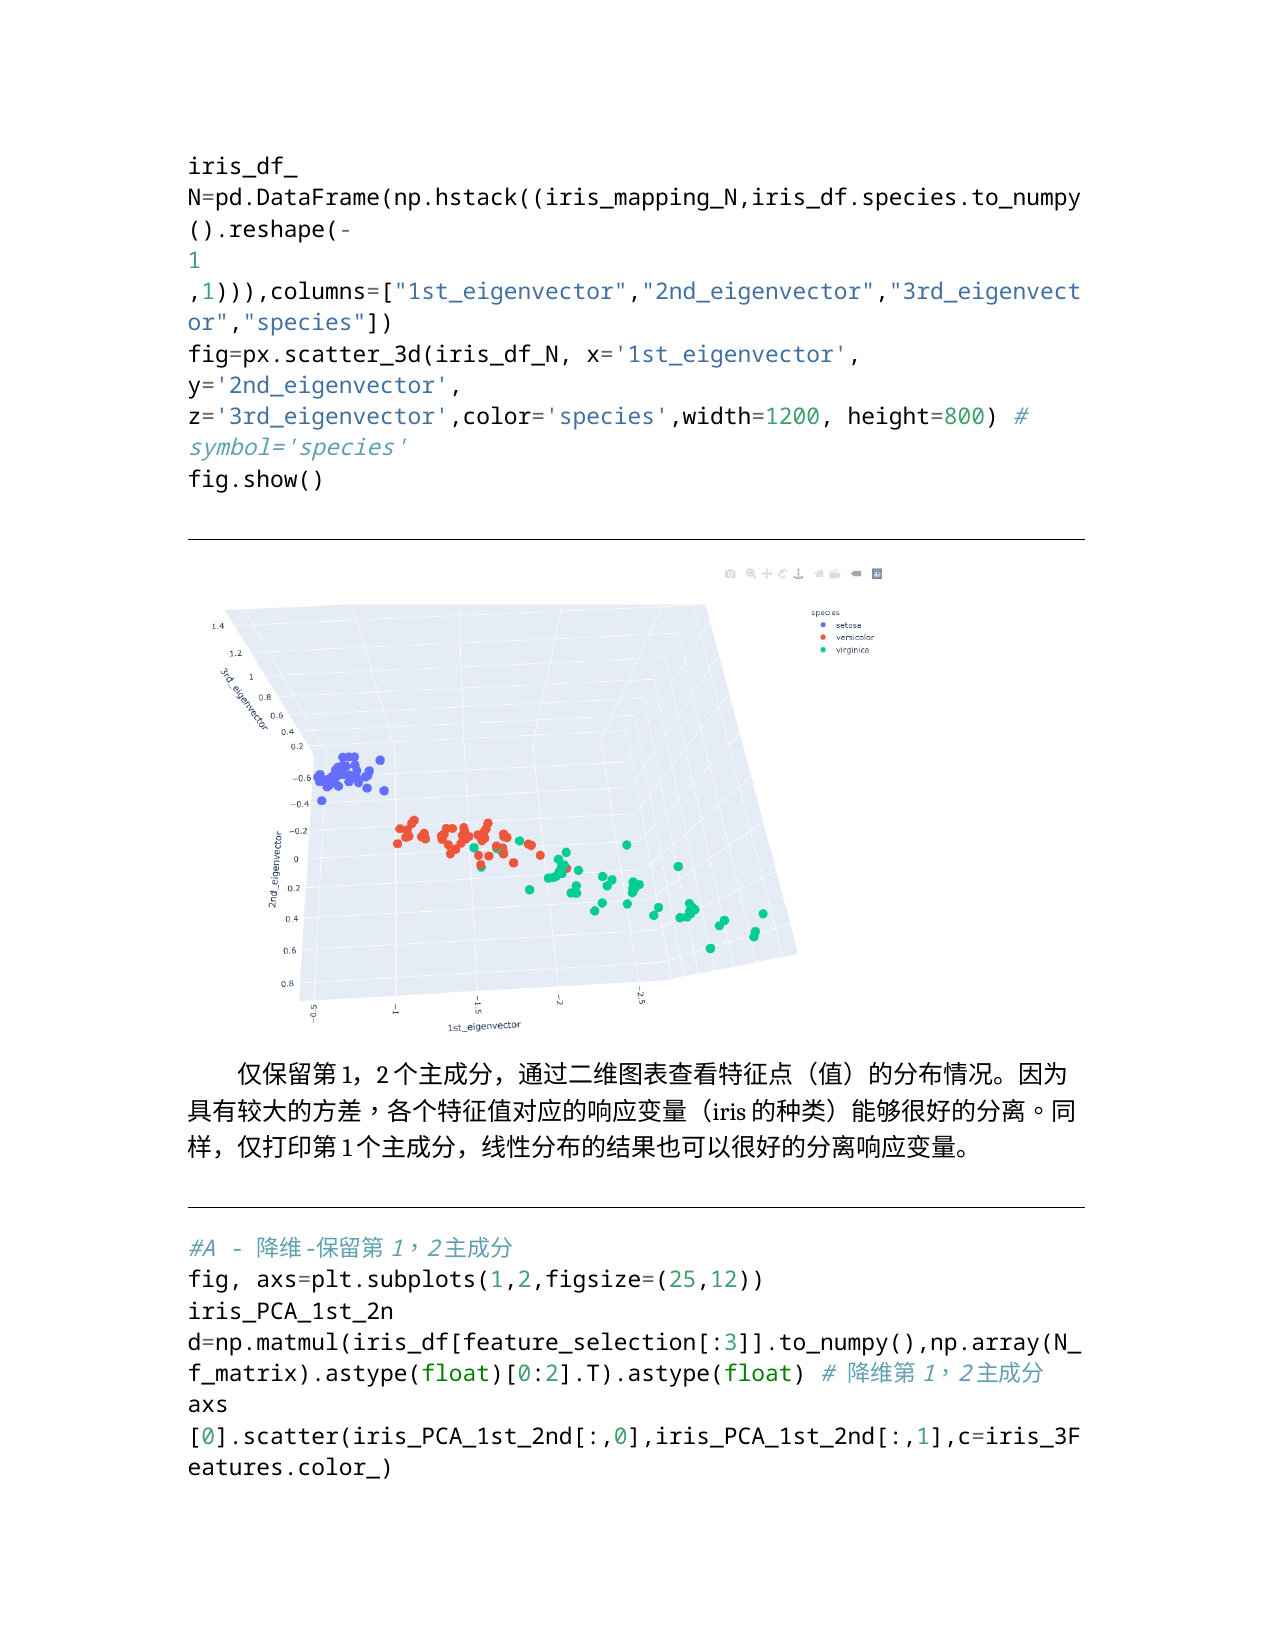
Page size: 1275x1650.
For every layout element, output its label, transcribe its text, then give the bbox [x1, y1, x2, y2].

text iris_df_N=pd.DataFrame(np.hstack((iris_mapping_N,iris_df.species.to_numpy().reshape(-1,1))),columns=["1st_eigenvector","2nd_eigenvector","3rd_eigenvector","species"]) fig=px.scatter_3d(iris_df_N, x='1st_eigenvector', y='2nd_eigenvector', z='3rd_eigenvector',color='species',width=1200, height=800) # symbol='species' fig.show() [187, 150, 1087, 494]
text 仅保留第1，2个主成分，通过二维图表查看特征点（值）的分布情况。因为具有较大的方差，各个特征值对应的响应变量（iris的种类）能够很好的分离。同样，仅打印第1个主成分，线性分布的结果也可以很好的分离响应变量。 [187, 1055, 1087, 1164]
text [187, 1232, 1087, 1482]
picture [187, 564, 890, 1035]
